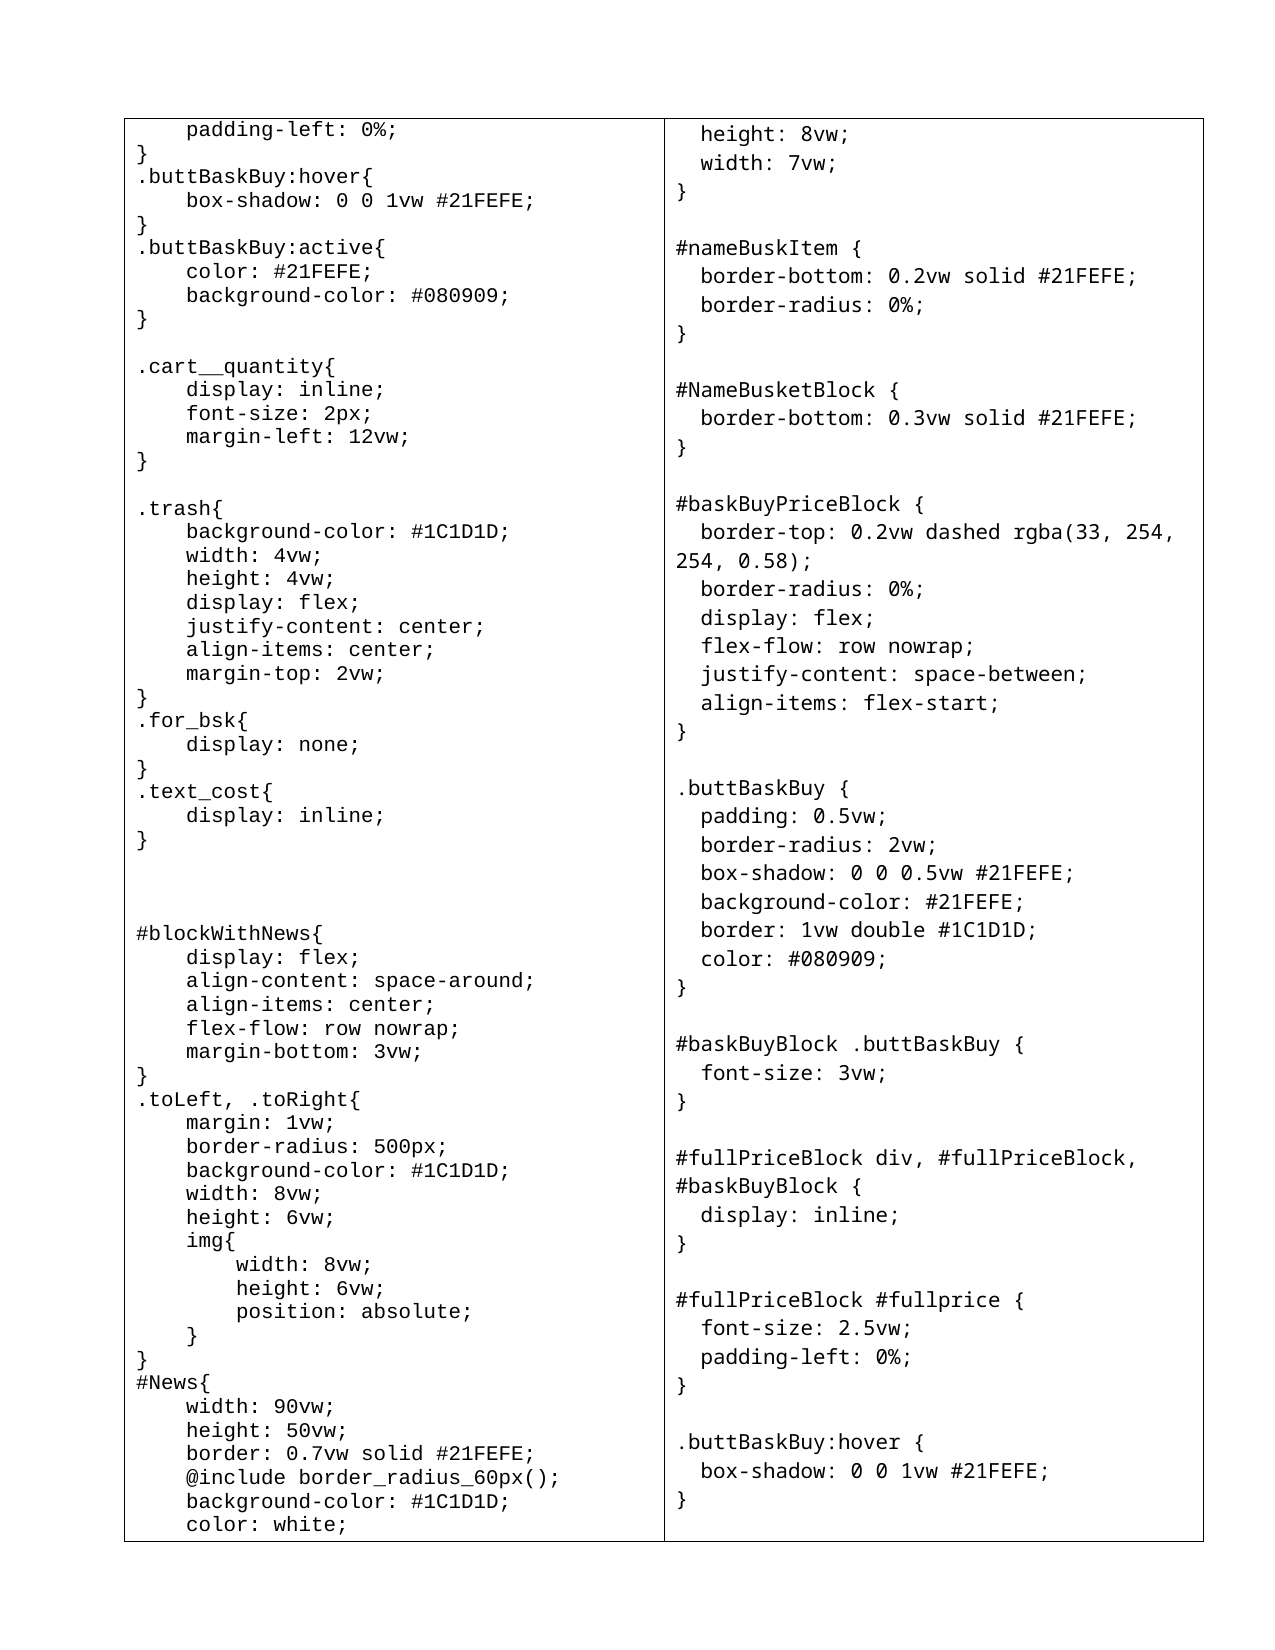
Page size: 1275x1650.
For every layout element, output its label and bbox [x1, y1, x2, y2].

table_header [665, 119, 1203, 1541]
table_header [125, 119, 664, 1541]
